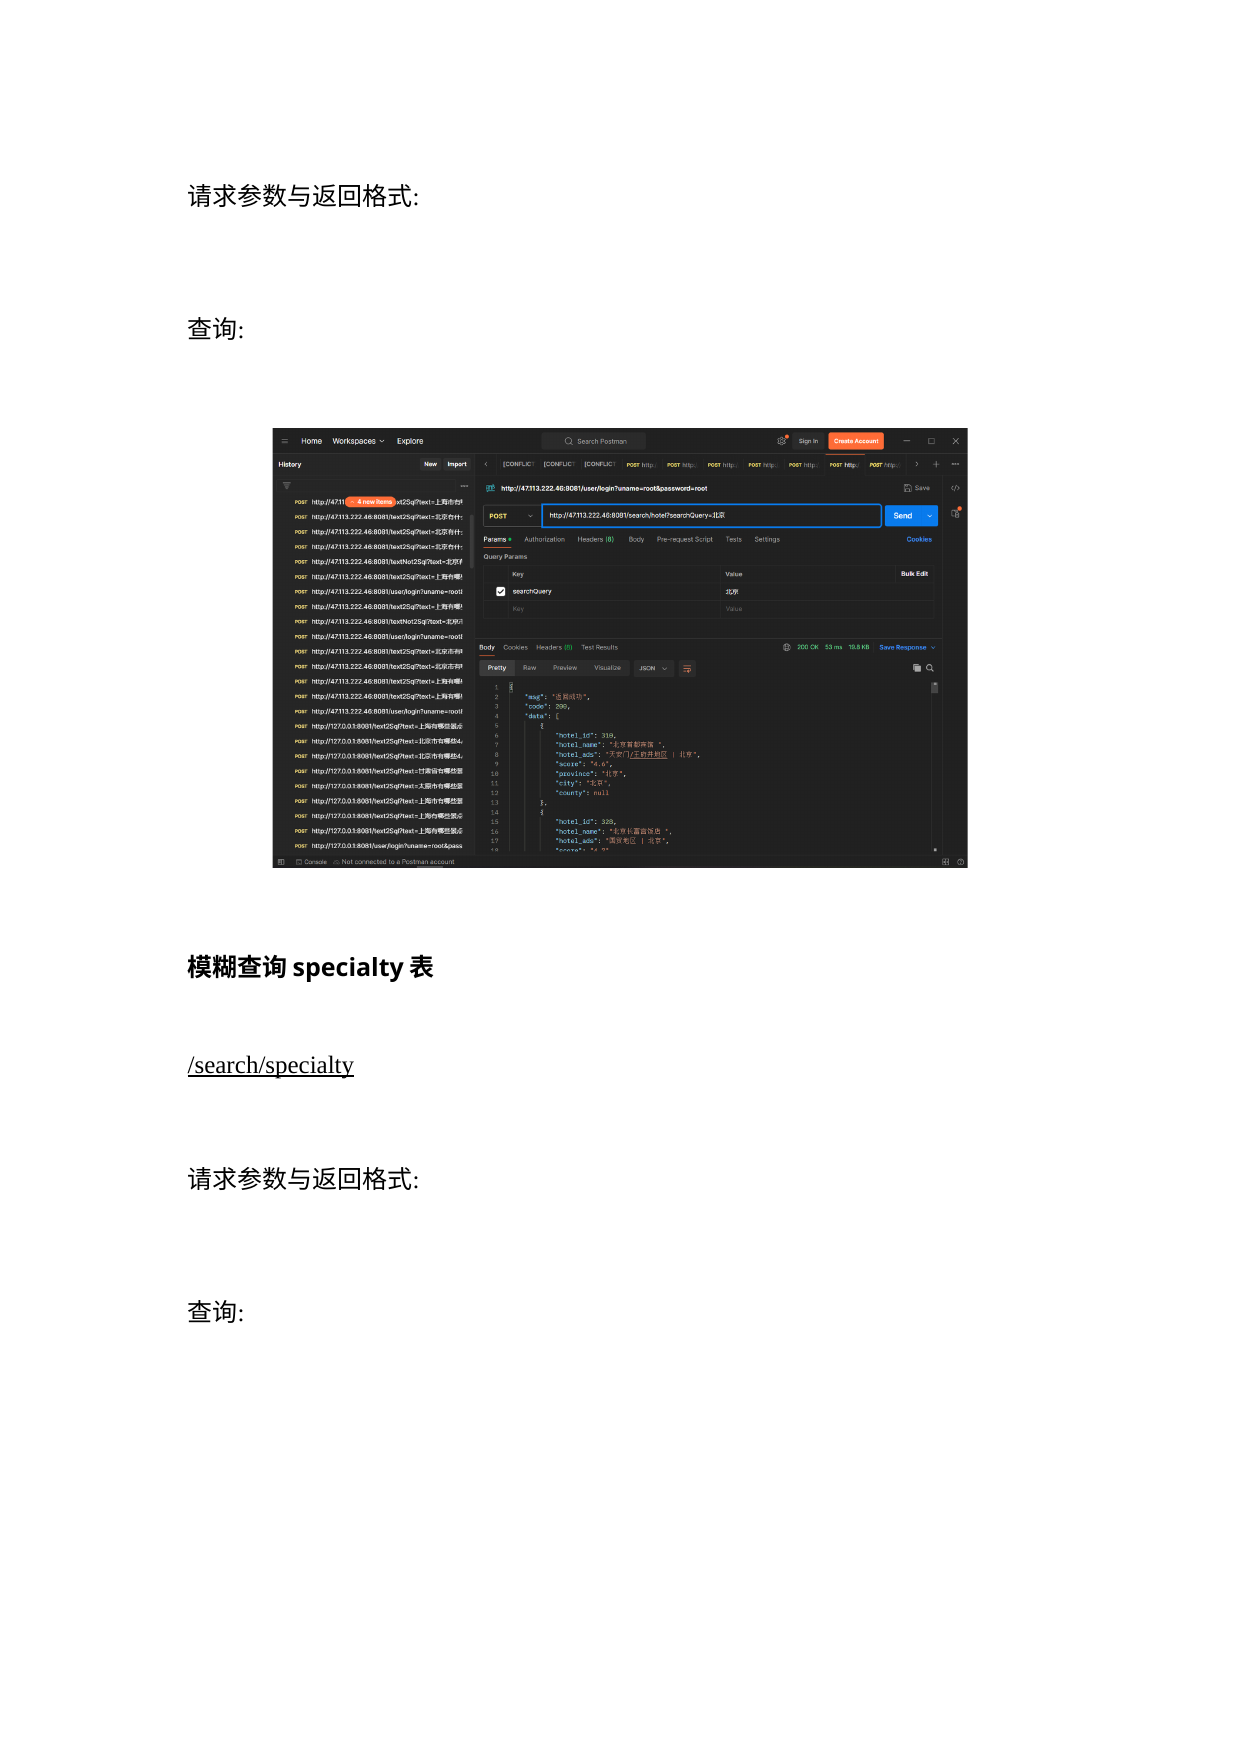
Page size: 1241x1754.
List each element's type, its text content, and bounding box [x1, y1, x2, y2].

text 查询: [187, 1278, 1053, 1343]
text 请求参数与返回格式: [187, 162, 1053, 227]
text 请求参数与返回格式: [187, 1145, 1053, 1210]
picture [272, 428, 968, 868]
text 查询: [187, 295, 1053, 360]
subtitle 模糊查询specialty表 [187, 933, 1053, 998]
text /search/specialty [187, 1048, 1053, 1081]
